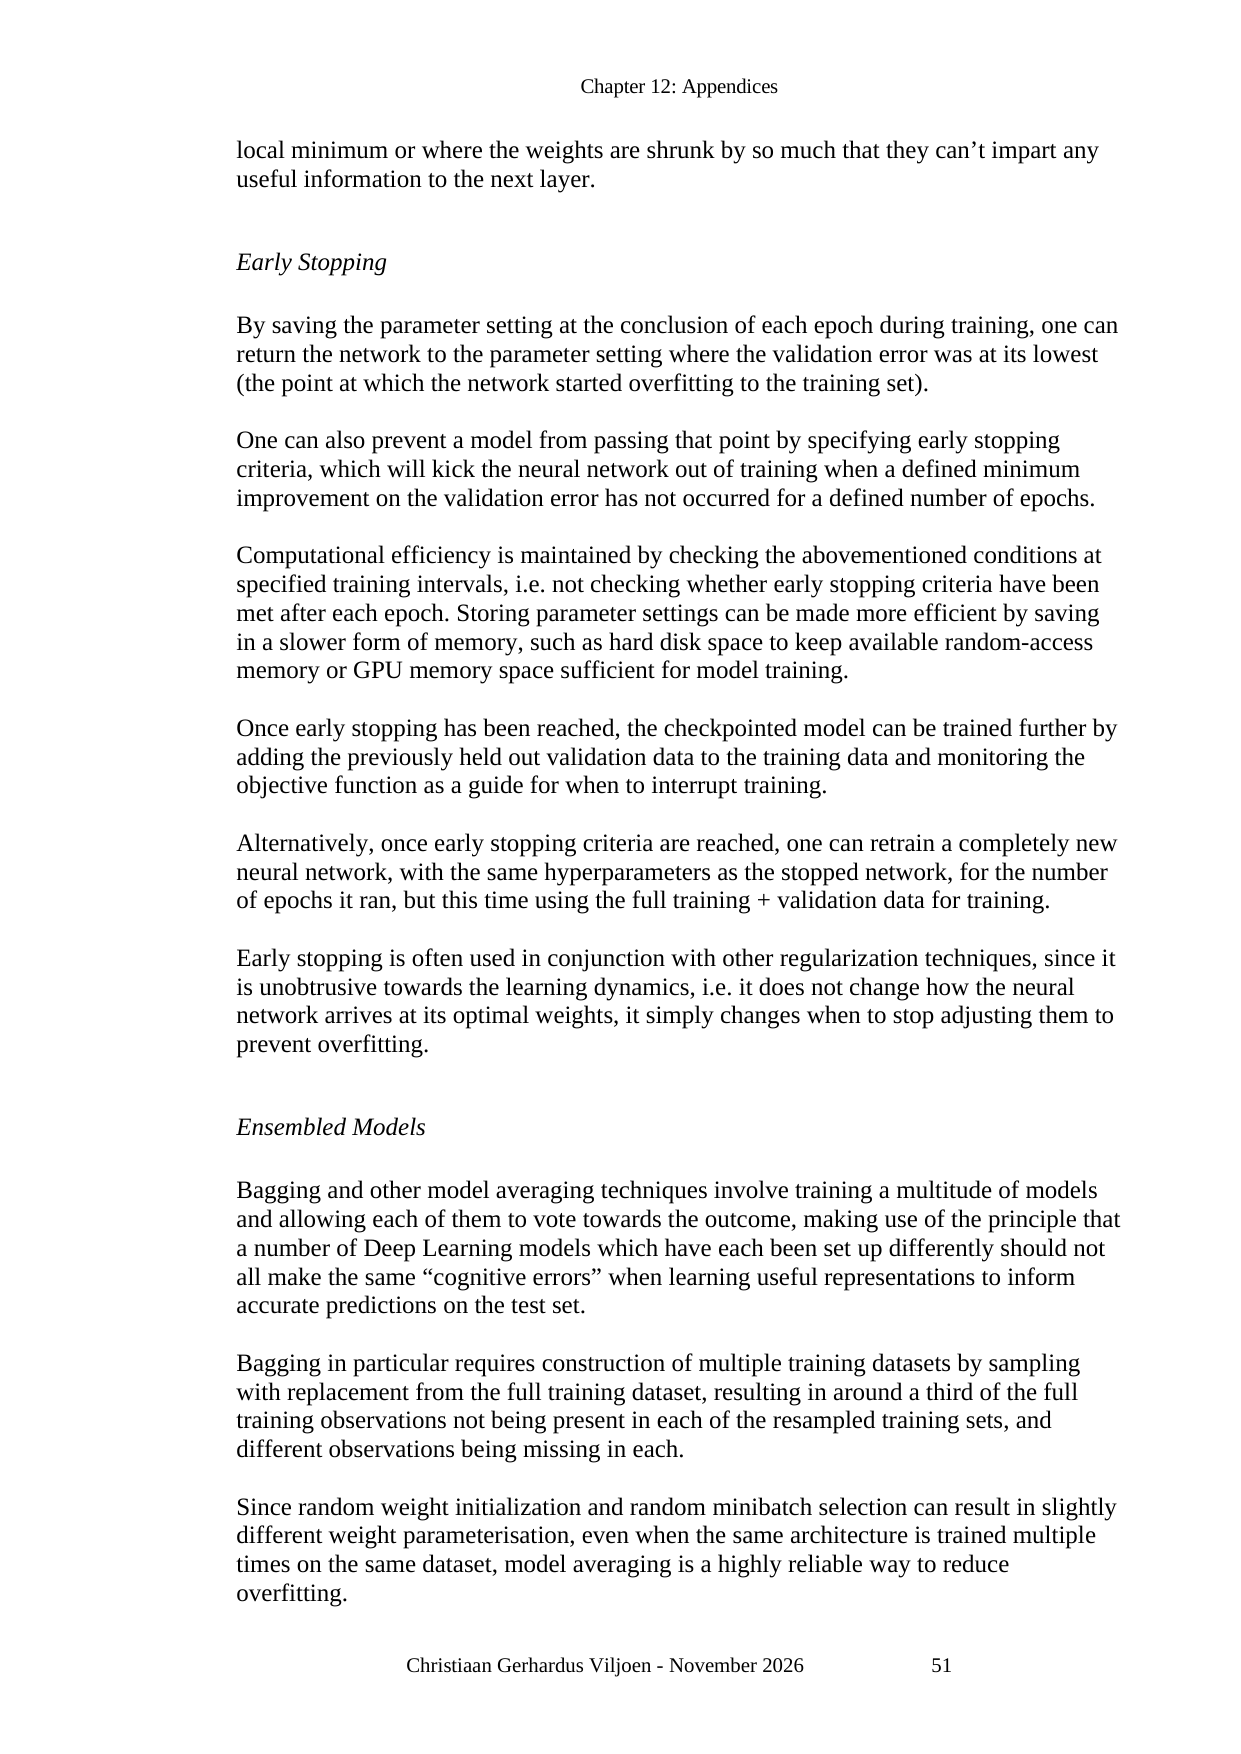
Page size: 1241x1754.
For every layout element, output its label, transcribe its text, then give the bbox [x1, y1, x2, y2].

subtitle Early Stopping [236, 247, 1122, 275]
text Early stopping is often used in conjunction with other regularization techniques, since it is unobtrusive towards the learning dynamics, i.e. it does not change how the neural network arrives at its optimal weights, it simply changes when to stop adjusting them to prevent overfitting. [236, 943, 1122, 1058]
text By saving the parameter setting at the conclusion of each epoch during training, one can return the network to the parameter setting where the validation error was at its lowest (the point at which the network started overfitting to the training set). [236, 310, 1122, 397]
text Computational efficiency is maintained by checking the abovementioned conditions at specified training intervals, i.e. not checking whether early stopping criteria have been met after each epoch. Storing parameter settings can be made more efficient by saving in a slower form of memory, such as hard disk space to keep available random-access memory or GPU memory space sufficient for model training. [236, 540, 1122, 684]
subtitle Ensembled Models [236, 1112, 1122, 1140]
text Once early stopping has been reached, the checkpointed model can be trained further by adding the previously held out validation data to the training data and monitoring the objective function as a guide for when to interrupt training. [236, 713, 1122, 799]
text One can also prevent a model from passing that point by specifying early stopping criteria, which will kick the neural network out of training when a defined minimum improvement on the validation error has not occurred for a defined number of epochs. [236, 425, 1122, 512]
text Alternatively, once early stopping criteria are reached, one can retrain a completely new neural network, with the same hyperparameters as the stopped network, for the number of epochs it ran, but this time using the full training + validation data for training. [236, 828, 1122, 914]
text Since random weight initialization and random minibatch selection can result in slightly different weight parameterisation, even when the same architecture is trained multiple times on the same dataset, model averaging is a highly reliable way to reduce overfitting. [236, 1492, 1122, 1607]
text Bagging in particular requires construction of multiple training datasets by sampling with replacement from the full training dataset, resulting in around a third of the full training observations not being present in each of the resampled training sets, and different observations being missing in each. [236, 1348, 1122, 1463]
text Bagging and other model averaging techniques involve training a multitude of models and allowing each of them to vote towards the outcome, making use of the principle that a number of Deep Learning models which have each been set up differently should not all make the same “cognitive errors” when learning useful representations to inform accurate predictions on the test set. [236, 1175, 1122, 1319]
